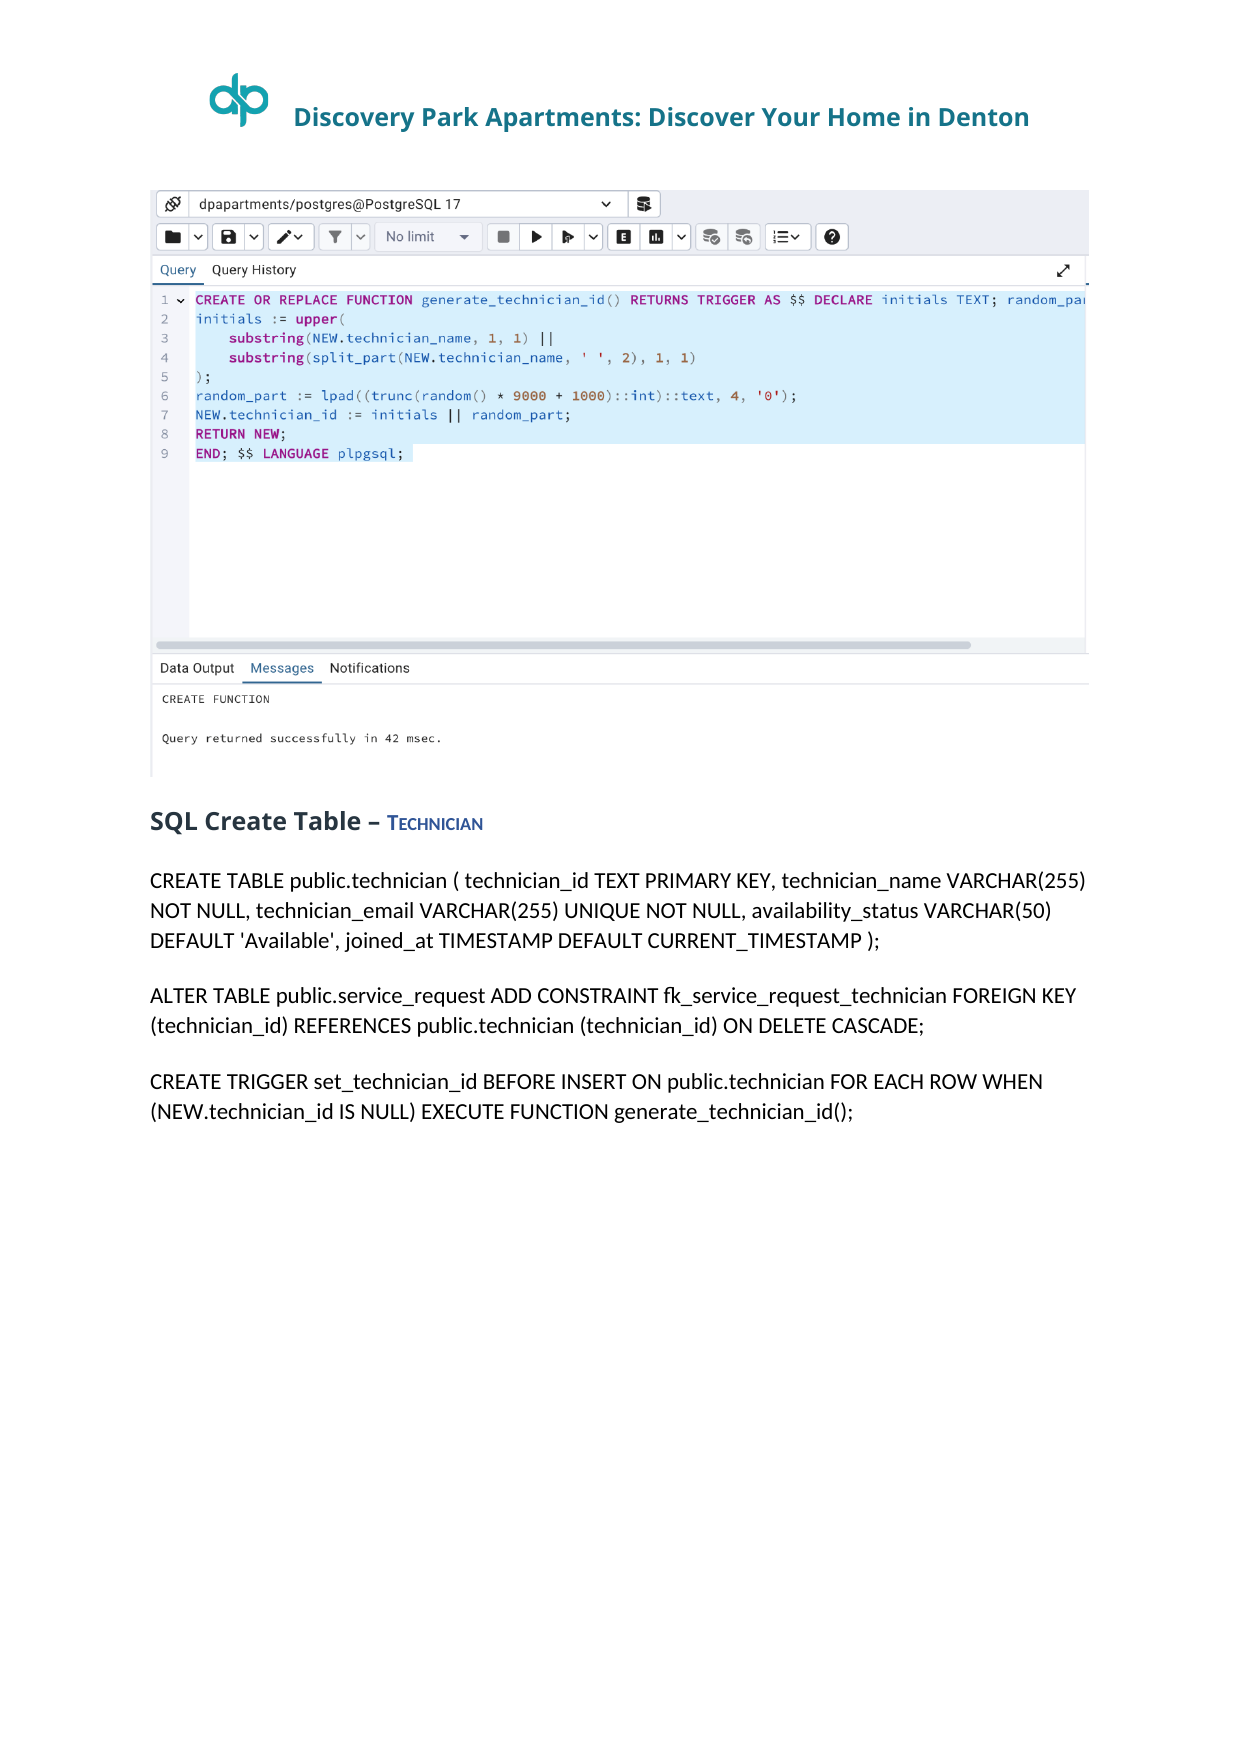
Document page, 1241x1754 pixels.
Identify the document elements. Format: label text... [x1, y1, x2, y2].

text CREATE TRIGGER set_technician_id BEFORE INSERT ON public.technician FOR EACH ROW WHEN (NEW.technician_id IS NULL) EXECUTE FUNCTION generate_technician_id(); [150, 1067, 1090, 1125]
text CREATE TABLE public.technician ( technician_id TEXT PRIMARY KEY, technician_name VARCHAR(255) NOT NULL, technician_email VARCHAR(255) UNIQUE NOT NULL, availability_status VARCHAR(50) DEFAULT 'Available', joined_at TIMESTAMP DEFAULT CURRENT_TIMESTAMP ); [150, 866, 1090, 954]
picture [209, 73, 269, 127]
text ALTER TABLE public.service_request ADD CONSTRAINT fk_service_request_technician FOREIGN KEY (technician_id) REFERENCES public.technician (technician_id) ON DELETE CASCADE; [150, 981, 1090, 1039]
text SQL Create Table – Technician [150, 804, 1090, 838]
picture [150, 190, 1089, 777]
